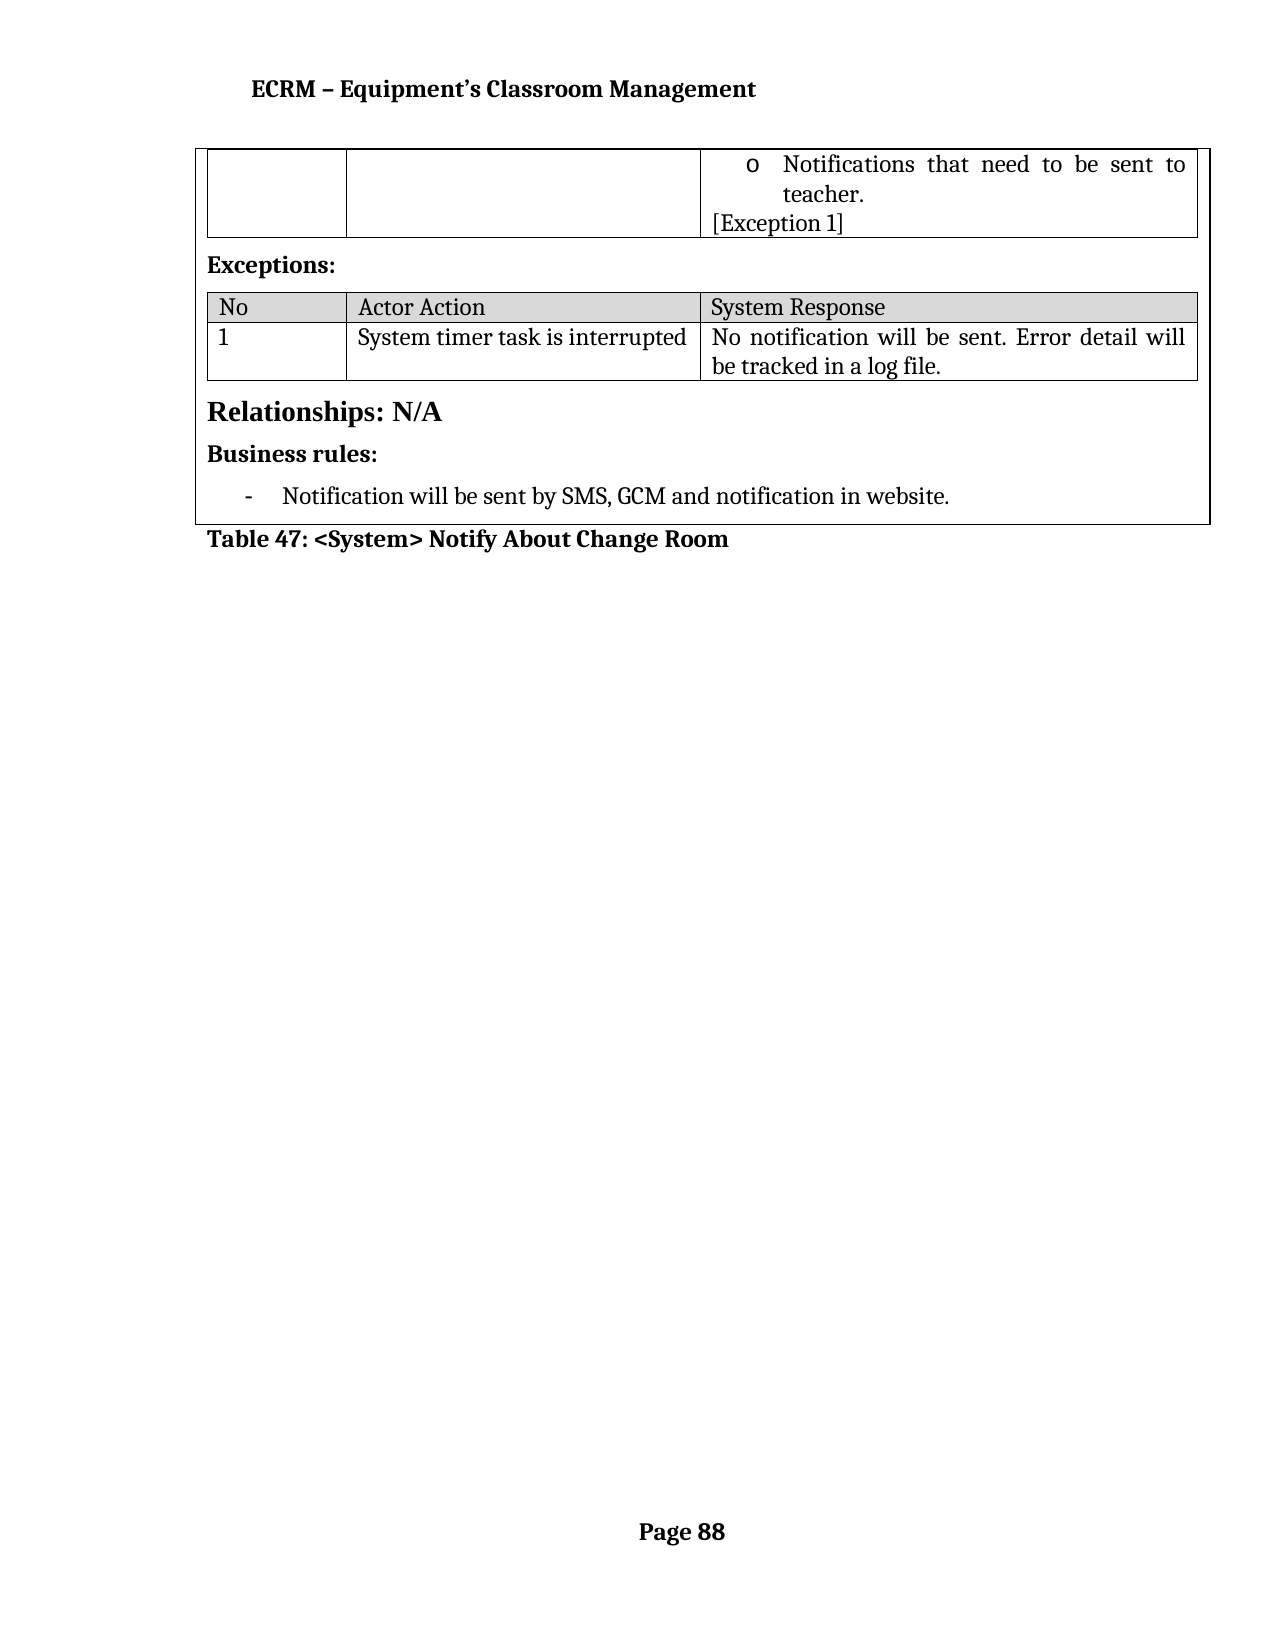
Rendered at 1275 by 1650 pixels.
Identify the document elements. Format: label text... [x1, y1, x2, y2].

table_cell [196, 149, 1209, 523]
text Table 47: <System> Notify About Change Room [207, 525, 1157, 553]
